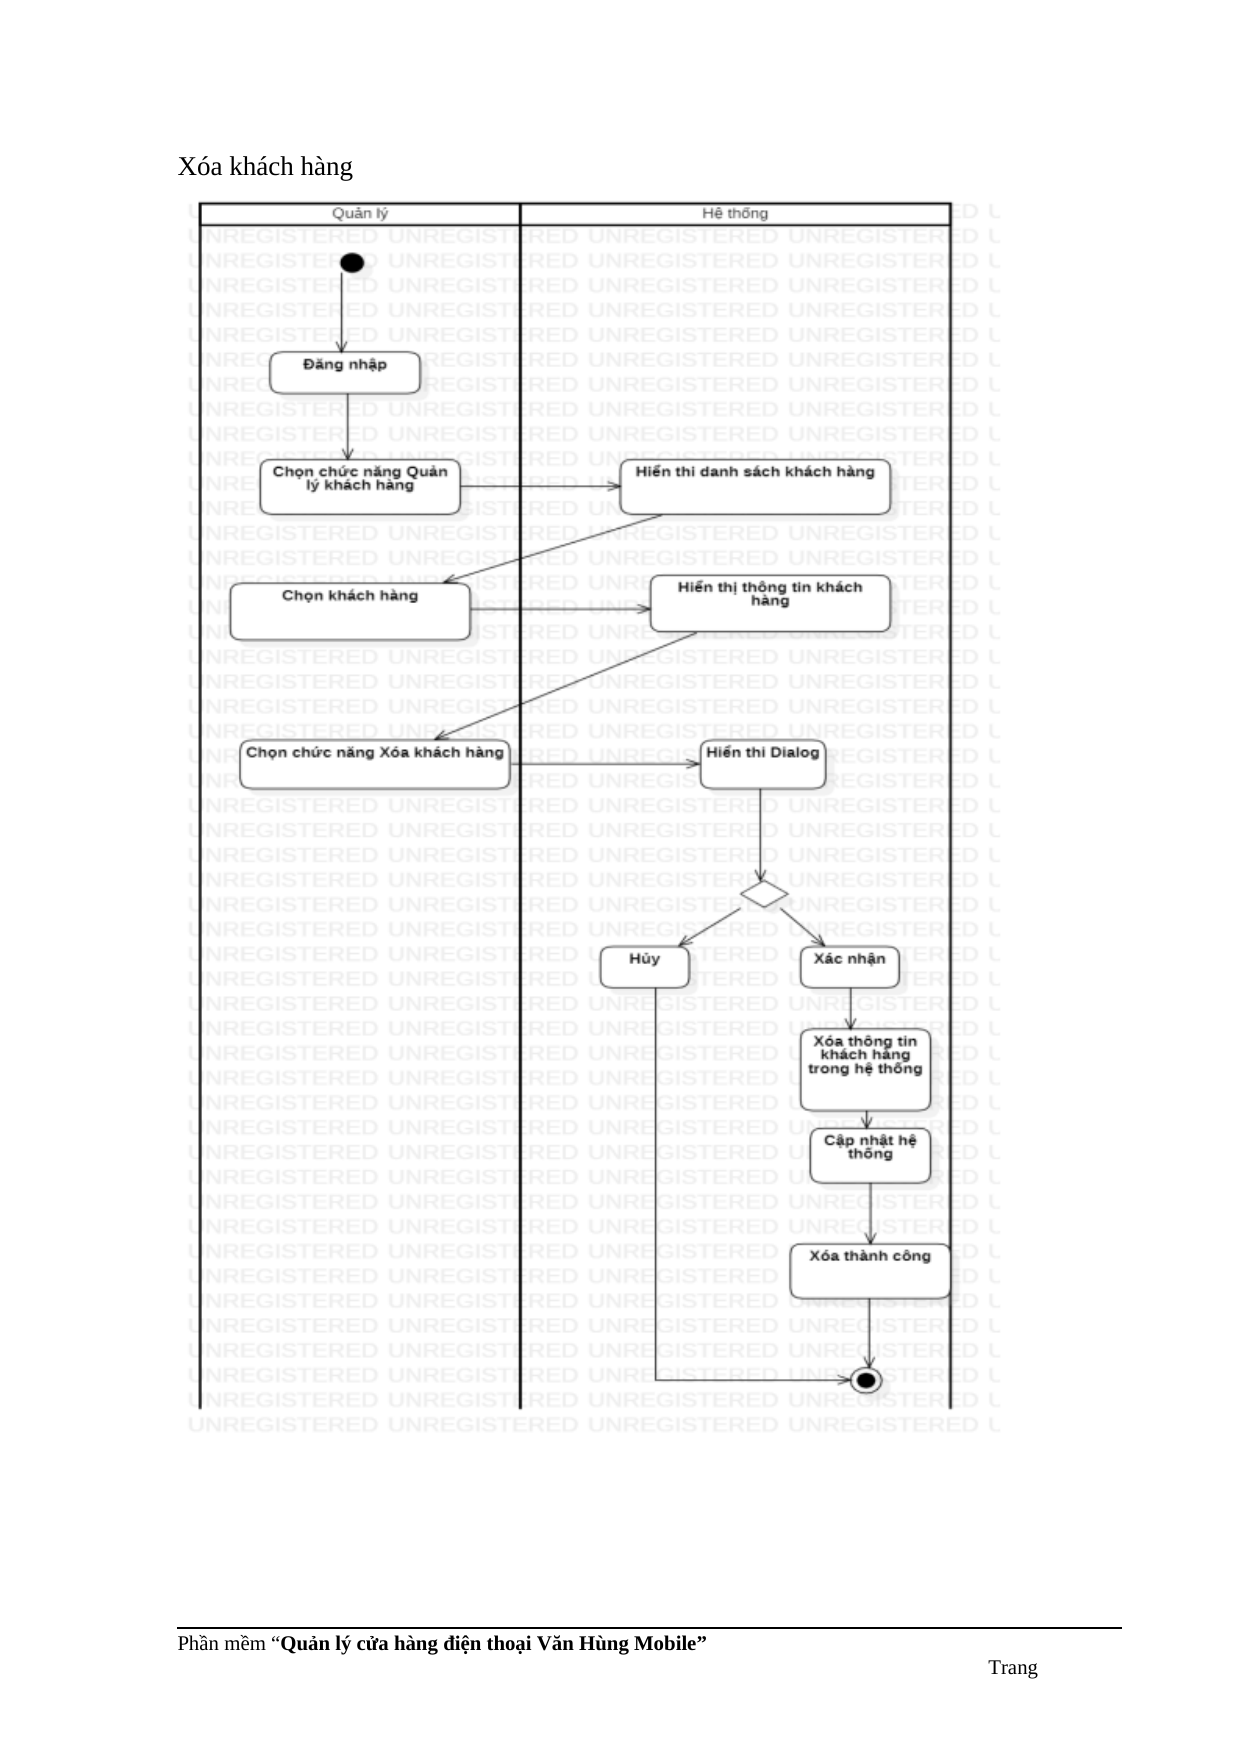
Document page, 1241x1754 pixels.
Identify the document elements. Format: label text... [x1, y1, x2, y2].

text Xóa khách hàng [177, 150, 1122, 181]
picture [177, 181, 1016, 1450]
